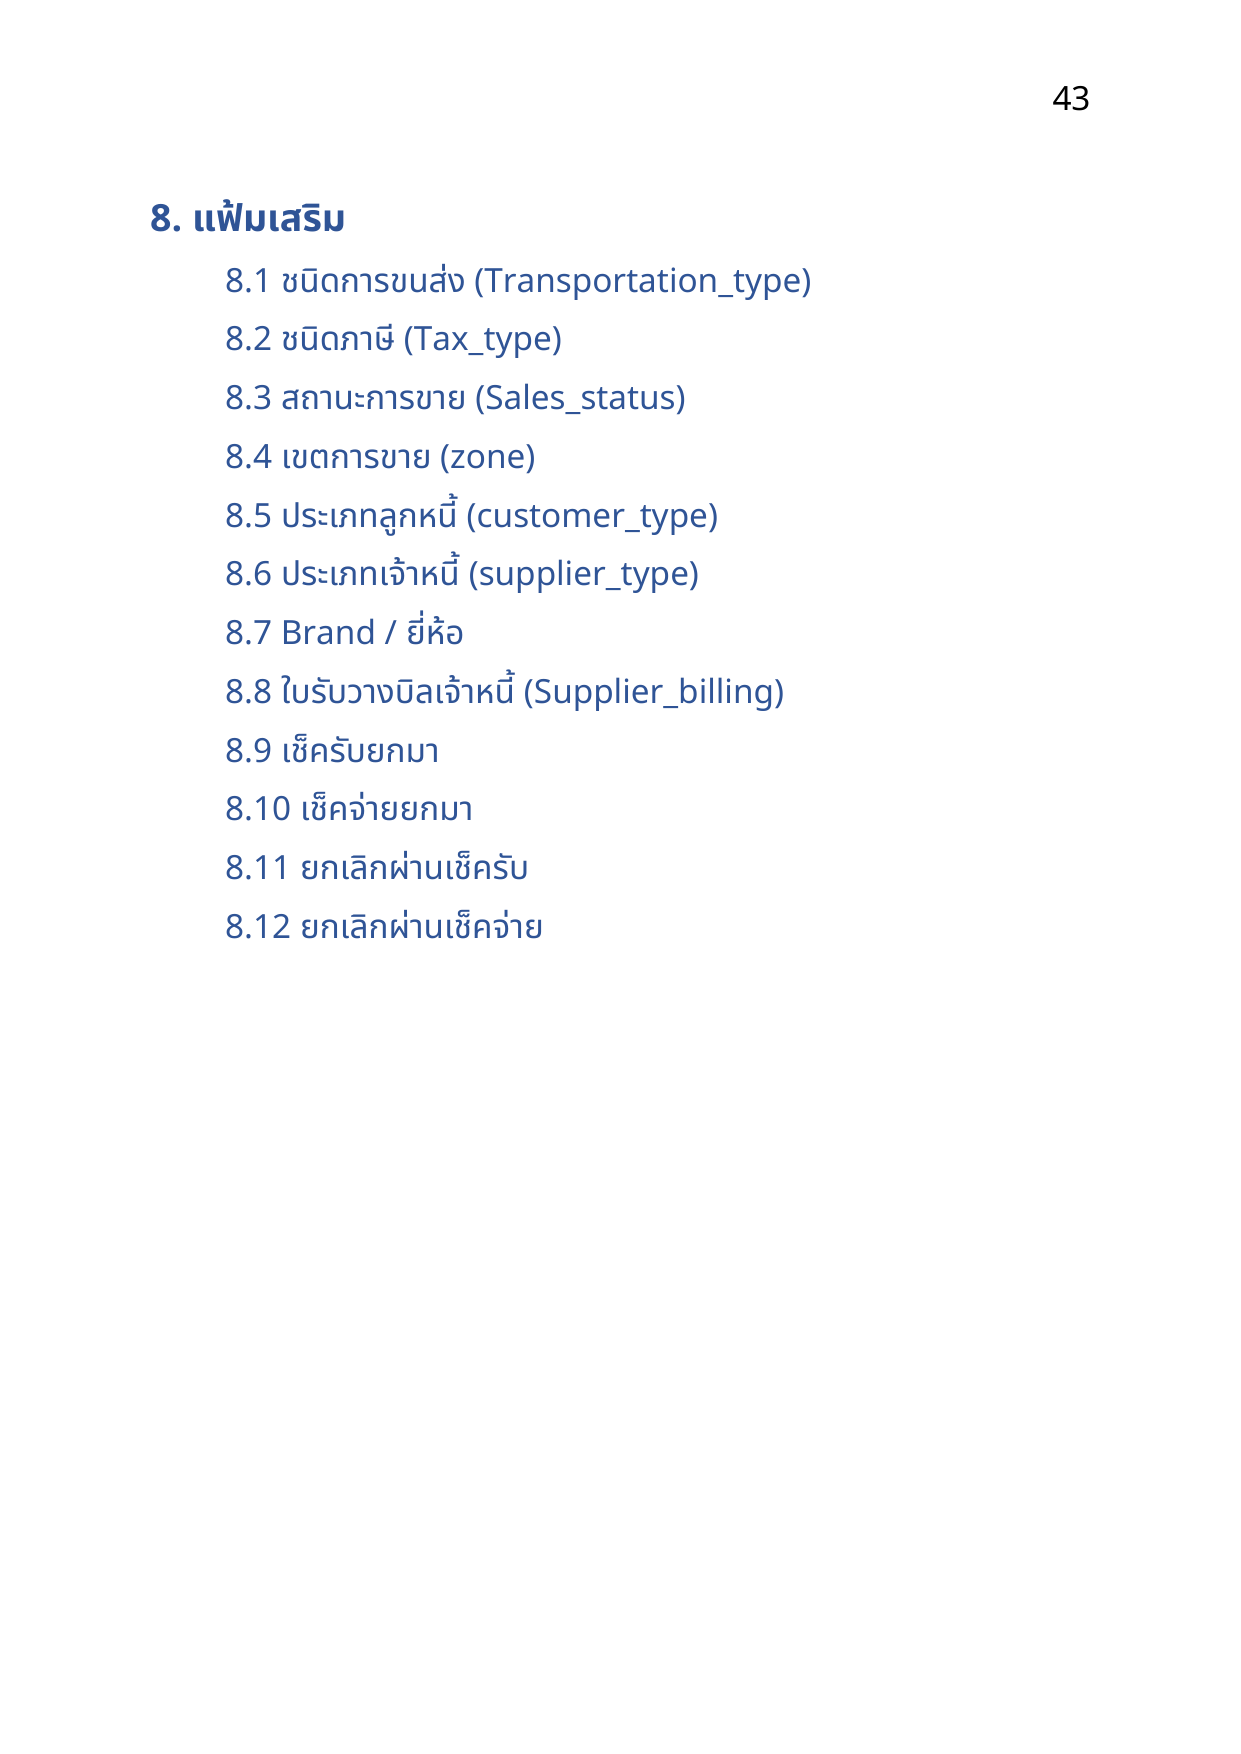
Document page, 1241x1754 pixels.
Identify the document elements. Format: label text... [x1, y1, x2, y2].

subtitle 8.2 ชนิดภาษี (Tax_type) [225, 315, 1090, 366]
subtitle 8.11 ยกเลิกผ่านเช็ครับ [225, 844, 1090, 894]
subtitle 8.1 ชนิดการขนส่ง (Transportation_type) [225, 256, 1090, 307]
subtitle 8.12 ยกเลิกผ่านเช็คจ่าย [225, 903, 1090, 953]
subtitle 8.5 ประเภทลูกหนี้ (customer_type) [225, 491, 1090, 542]
subtitle 8.6 ประเภทเจ้าหนี้ (supplier_type) [225, 550, 1090, 601]
subtitle 8.8 ใบรับวางบิลเจ้าหนี้ (Supplier_billing) [225, 668, 1090, 718]
subtitle 8. แฟ้มเสริม [150, 191, 1090, 248]
subtitle 8.9 เช็ครับยกมา [225, 726, 1090, 777]
subtitle 8.7 Brand / ยี่ห้อ [225, 609, 1090, 659]
subtitle 8.3 สถานะการขาย (Sales_status) [225, 374, 1090, 424]
subtitle 8.10 เช็คจ่ายยกมา [225, 785, 1090, 836]
subtitle 8.4 เขตการขาย (zone) [225, 433, 1090, 483]
